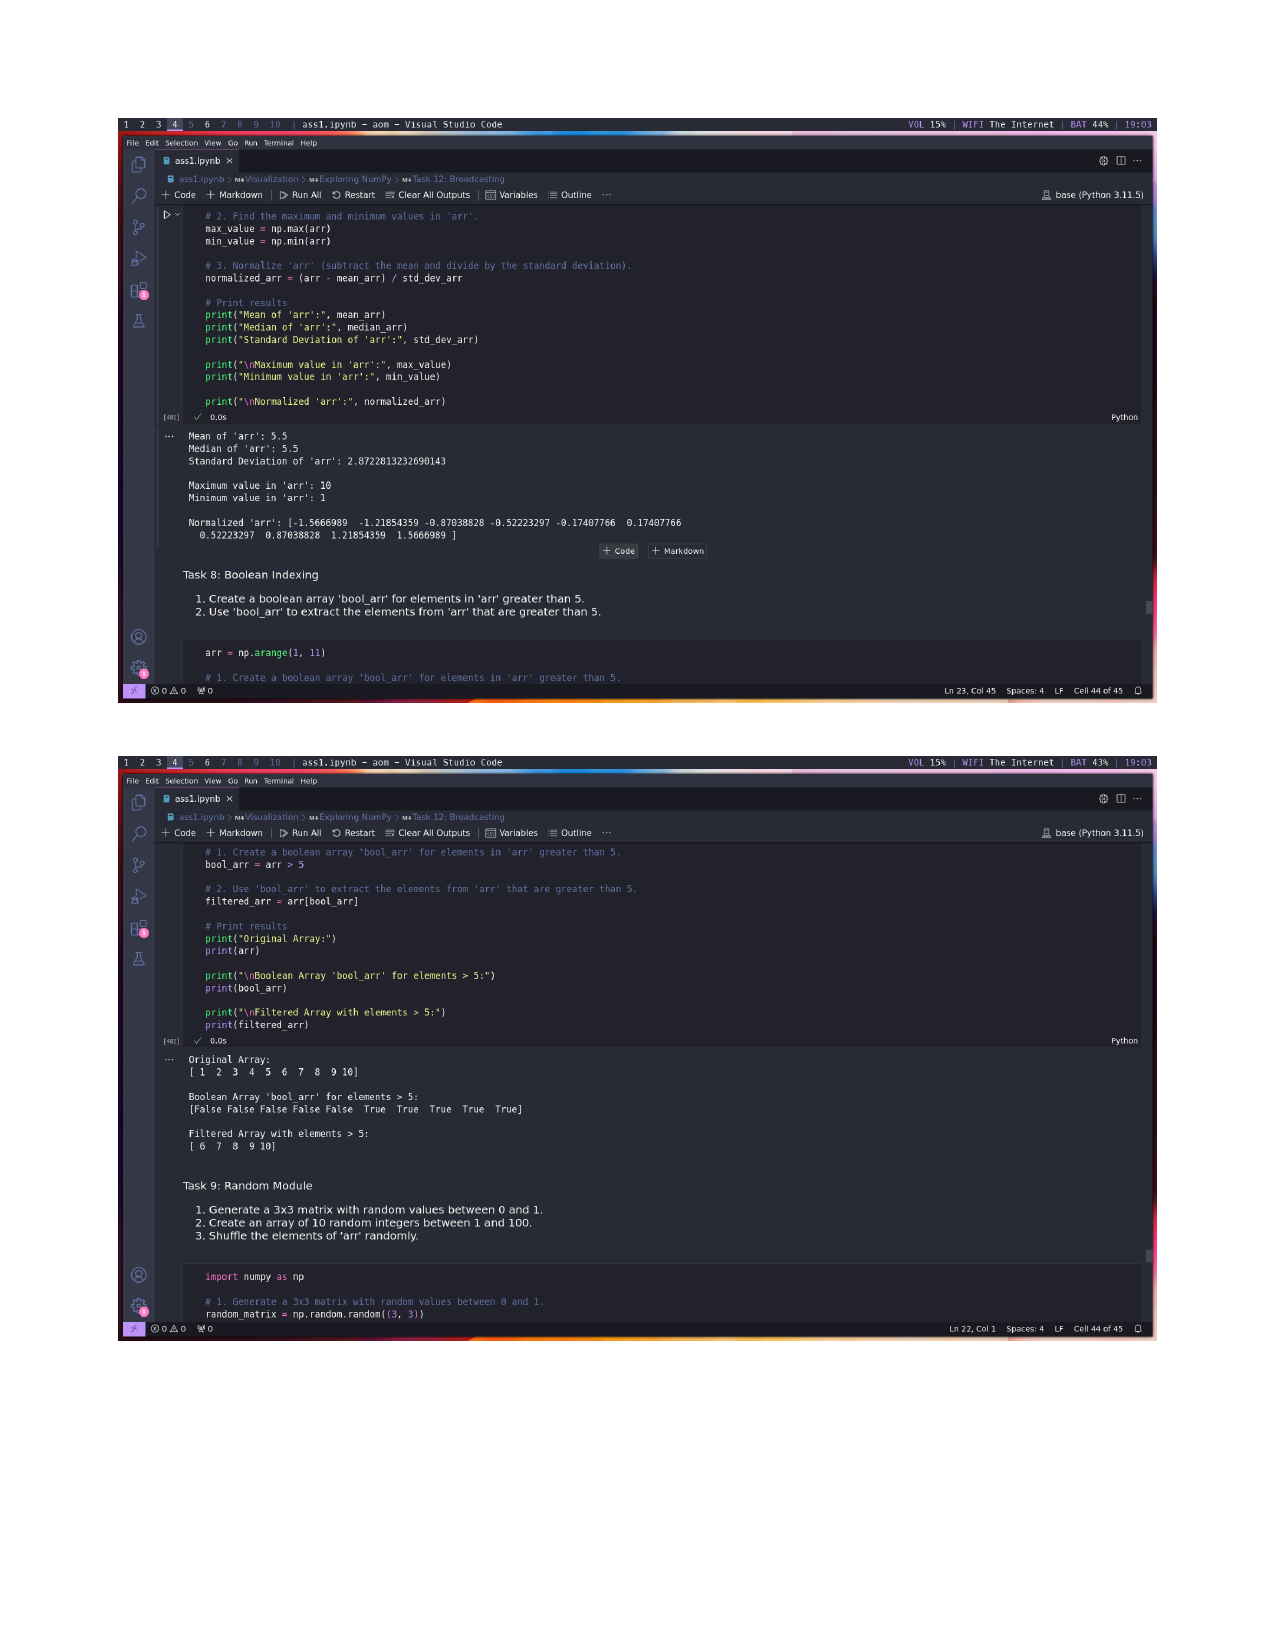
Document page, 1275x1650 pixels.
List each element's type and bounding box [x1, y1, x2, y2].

picture [118, 118, 1157, 703]
picture [118, 756, 1157, 1341]
